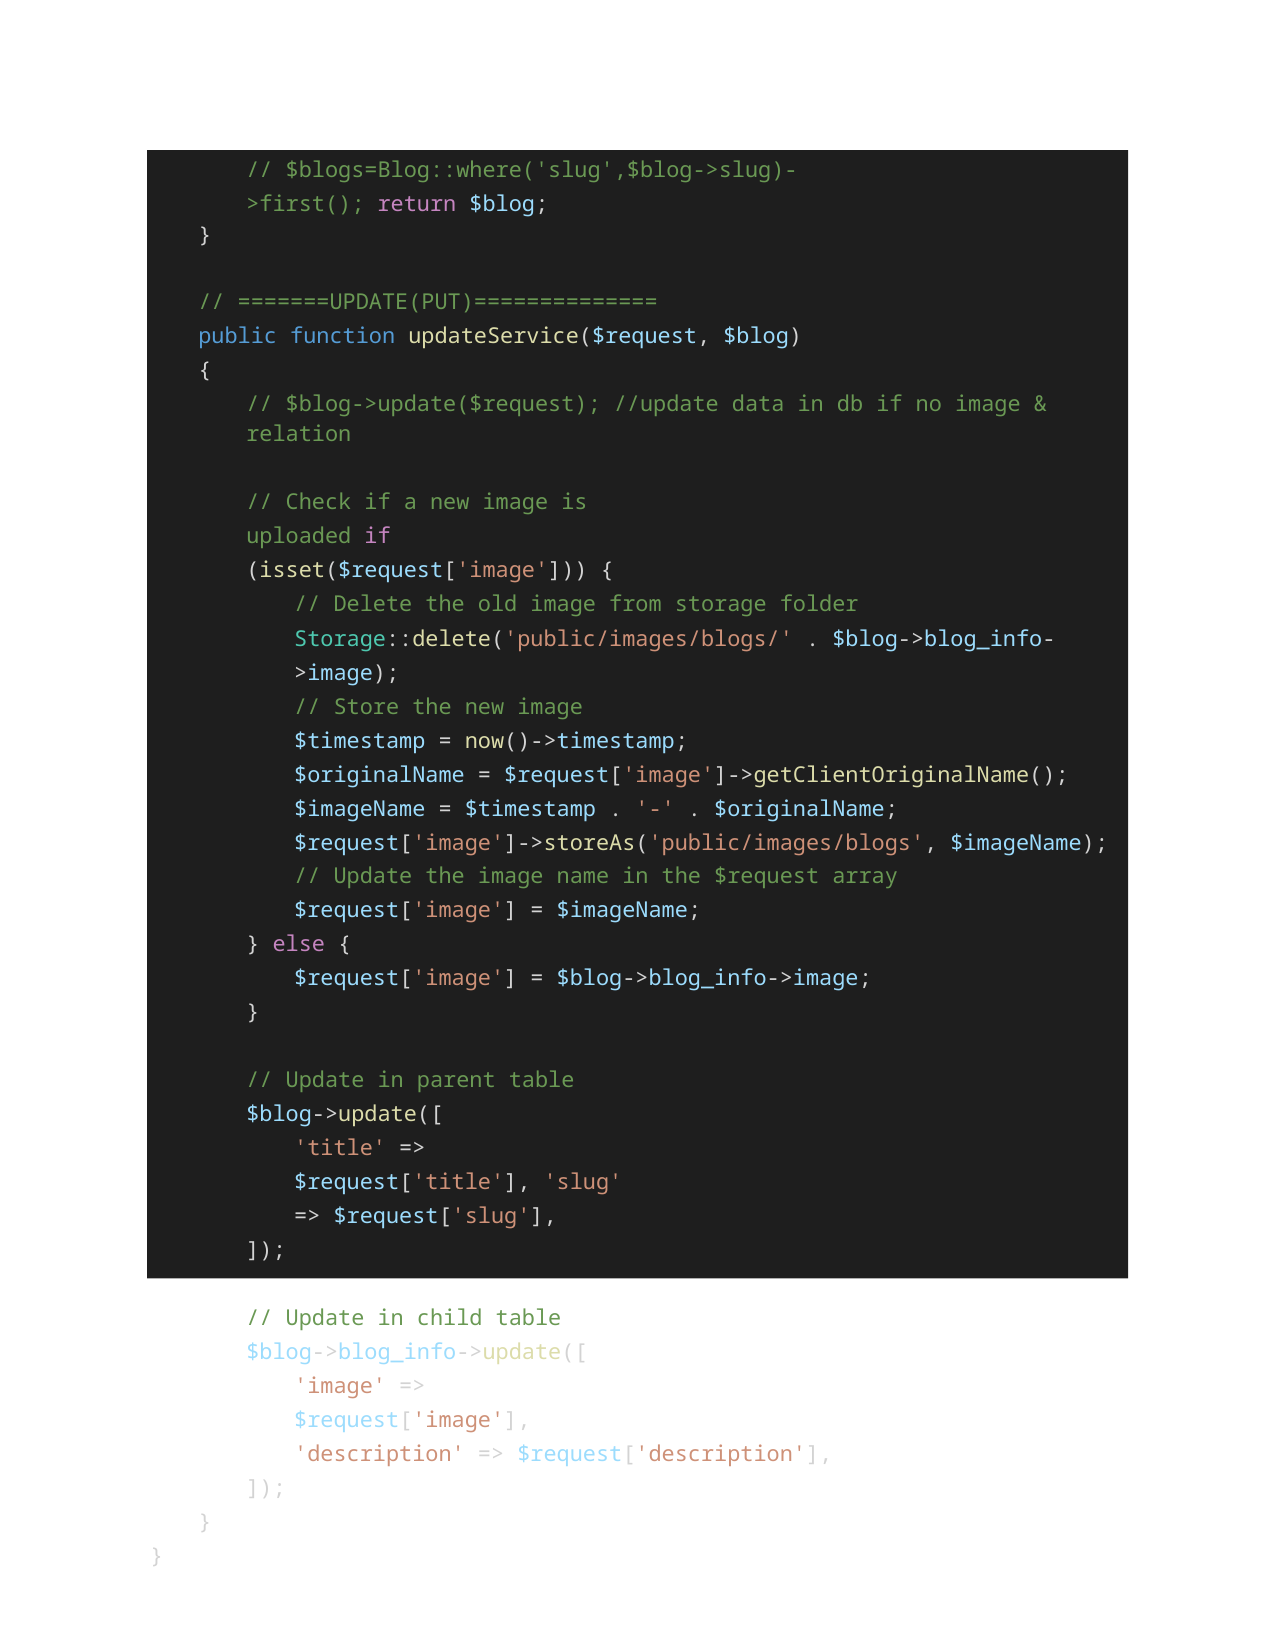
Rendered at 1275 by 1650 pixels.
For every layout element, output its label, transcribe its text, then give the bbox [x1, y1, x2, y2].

text } [198, 1506, 1139, 1536]
text } else { [246, 928, 1139, 958]
text 'title' => $request['title'], 'slug' => $request['slug'], [294, 1131, 645, 1229]
text // Update in parent table [246, 1064, 1139, 1094]
text } [246, 996, 1139, 1026]
text // Update the image name in the $request array [294, 860, 1139, 890]
text ]); [246, 1234, 1139, 1264]
text } [150, 1540, 1139, 1570]
text $request['image']->storeAs('public/images/blogs', $imageName); [294, 827, 1139, 856]
text // $blogs=Blog::where('slug',$blog->slug)->first(); return $blog; [246, 154, 861, 218]
text // Store the new image [294, 691, 1139, 721]
text 'description' => $request['description'], [294, 1438, 1139, 1468]
text $originalName = $request['image']->getClientOriginalName(); [294, 759, 1139, 788]
text // Check if a new image is uploaded if (isset($request['image'])) { [246, 486, 674, 584]
text // Delete the old image from storage folder Storage::delete('public/images/blogs/' . $blog->blog_info->image); [294, 588, 1139, 687]
text $blog->update([ [246, 1098, 1139, 1127]
text // =======UPDATE(PUT)============== [198, 286, 1139, 316]
text // $blog->update($request); //update data in db if no image & relation [246, 388, 1139, 447]
text $request['image'] = $imageName; [294, 894, 1139, 924]
text } [198, 222, 1139, 248]
text $request['image'] = $blog->blog_info->image; [294, 962, 1139, 992]
text ]); [246, 1472, 1139, 1502]
text $timestamp = now()->timestamp; [294, 725, 1139, 754]
text $blog->blog_info->update([ 'image' => $request['image'], [246, 1336, 643, 1434]
text // Update in child table [246, 1302, 1139, 1332]
text public function updateService($request, $blog) [198, 320, 1139, 350]
text $imageName = $timestamp . '-' . $originalName; [294, 793, 1139, 822]
text { [198, 354, 1139, 383]
